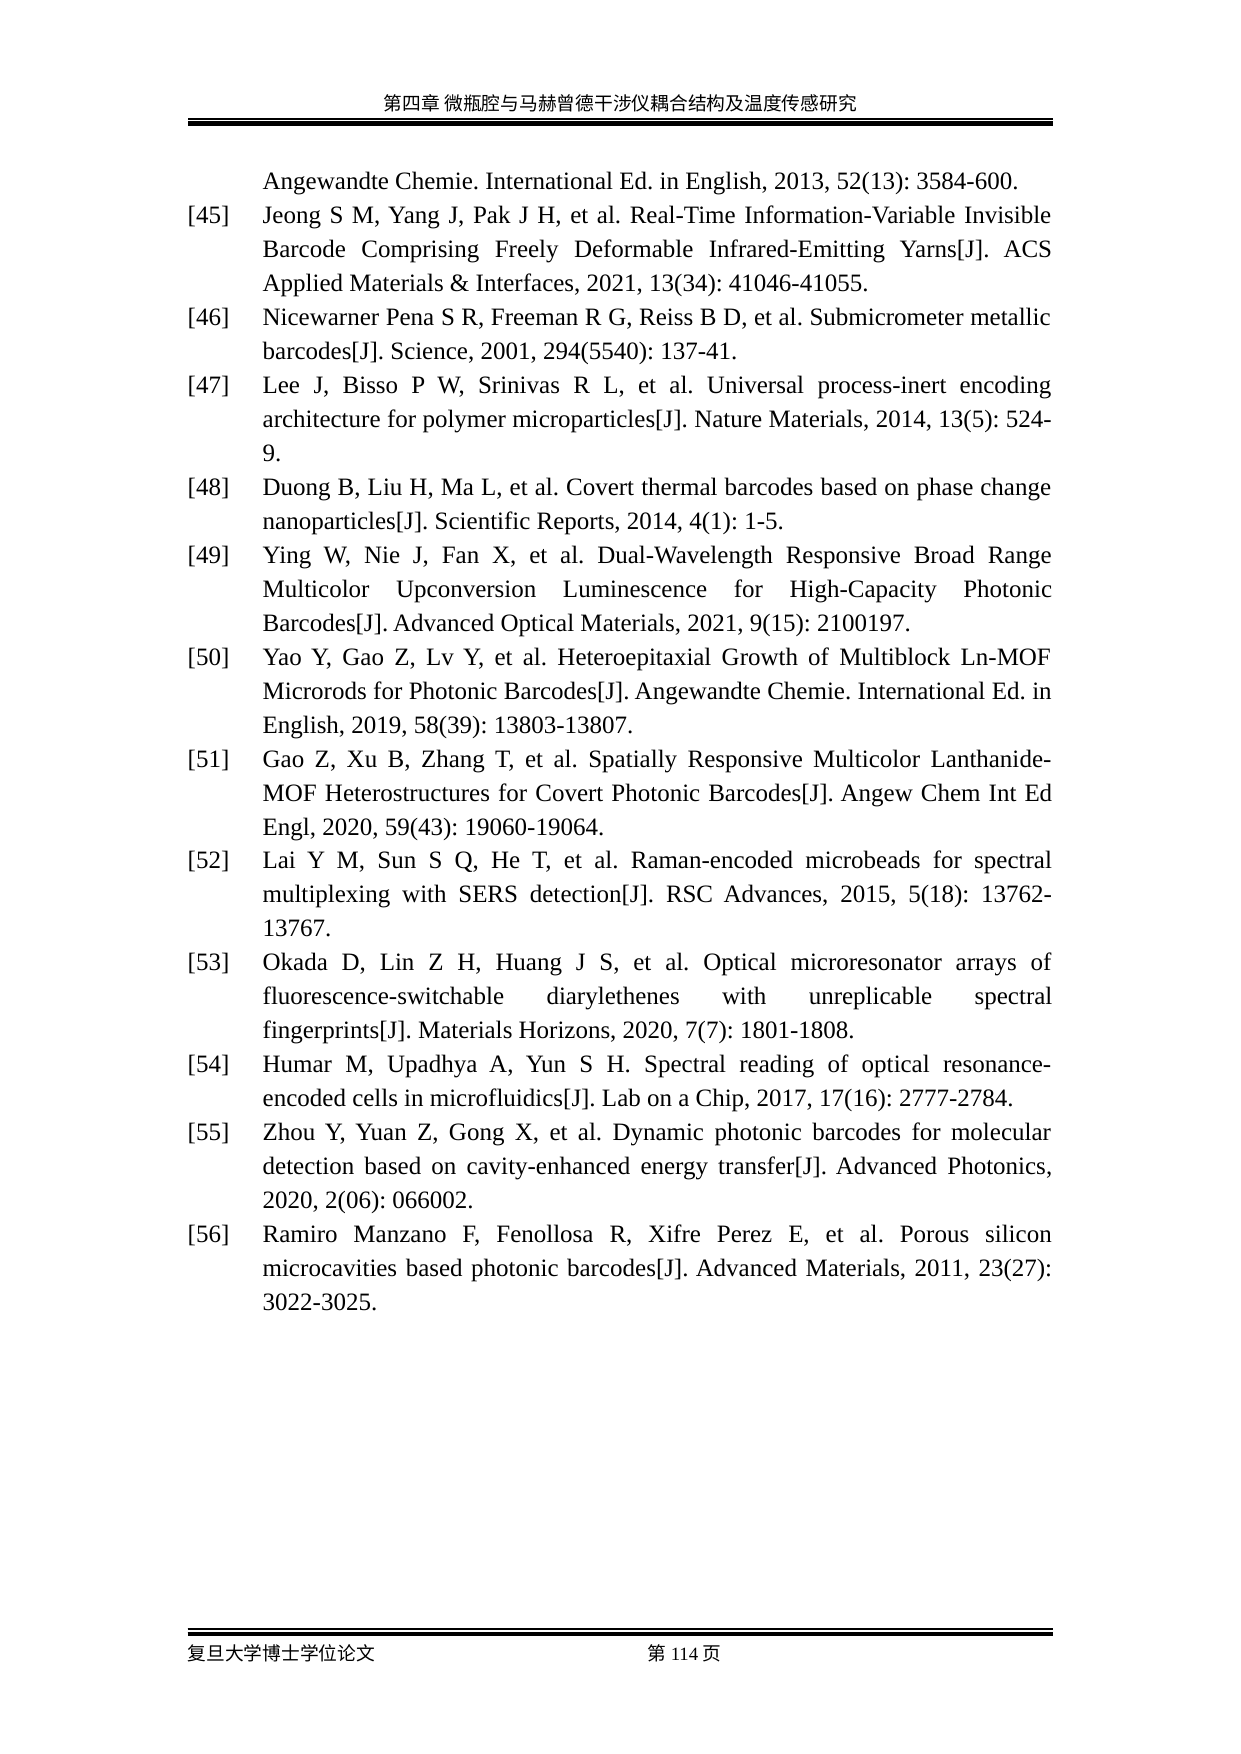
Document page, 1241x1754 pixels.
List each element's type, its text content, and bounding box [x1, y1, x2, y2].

text [56] Ramiro Manzano F, Fenollosa R, Xifre Perez E, et al. Porous silicon microcavities based photonic barcodes[J]. Advanced Materials, 2011, 23(27): 3022-3025. [187, 1217, 1053, 1318]
text [46] Nicewarner Pena S R, Freeman R G, Reiss B D, et al. Submicrometer metallic barcodes[J]. Science, 2001, 294(5540): 137-41. [187, 300, 1053, 368]
text [47] Lee J, Bisso P W, Srinivas R L, et al. Universal process-inert encoding architecture for polymer microparticles[J]. Nature Materials, 2014, 13(5): 524-9. [187, 368, 1053, 469]
text [52] Lai Y M, Sun S Q, He T, et al. Raman-encoded microbeads for spectral multiplexing with SERS detection[J]. RSC Advances, 2015, 5(18): 13762-13767. [187, 843, 1053, 945]
text [49] Ying W, Nie J, Fan X, et al. Dual‐Wavelength Responsive Broad Range Multicolor Upconversion Luminescence for High‐Capacity Photonic Barcodes[J]. Advanced Optical Materials, 2021, 9(15): 2100197. [187, 537, 1053, 639]
text [55] Zhou Y, Yuan Z, Gong X, et al. Dynamic photonic barcodes for molecular detection based on cavity-enhanced energy transfer[J]. Advanced Photonics, 2020, 2(06): 066002. [187, 1115, 1053, 1217]
text [54] Humar M, Upadhya A, Yun S H. Spectral reading of optical resonance-encoded cells in microfluidics[J]. Lab on a Chip, 2017, 17(16): 2777-2784. [187, 1047, 1053, 1115]
text [51] Gao Z, Xu B, Zhang T, et al. Spatially Responsive Multicolor Lanthanide-MOF Heterostructures for Covert Photonic Barcodes[J]. Angew Chem Int Ed Engl, 2020, 59(43): 19060-19064. [187, 741, 1053, 843]
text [187, 164, 1053, 198]
text [50] Yao Y, Gao Z, Lv Y, et al. Heteroepitaxial Growth of Multiblock Ln-MOF Microrods for Photonic Barcodes[J]. Angewandte Chemie. International Ed. in English, 2019, 58(39): 13803-13807. [187, 639, 1053, 741]
text [48] Duong B, Liu H, Ma L, et al. Covert thermal barcodes based on phase change nanoparticles[J]. Scientific Reports, 2014, 4(1): 1-5. [187, 469, 1053, 537]
text [53] Okada D, Lin Z H, Huang J S, et al. Optical microresonator arrays of fluorescence-switchable diarylethenes with unreplicable spectral fingerprints[J]. Materials Horizons, 2020, 7(7): 1801-1808. [187, 945, 1053, 1047]
text [45] Jeong S M, Yang J, Pak J H, et al. Real-Time Information-Variable Invisible Barcode Comprising Freely Deformable Infrared-Emitting Yarns[J]. ACS Applied Materials & Interfaces, 2021, 13(34): 41046-41055. [187, 198, 1053, 300]
